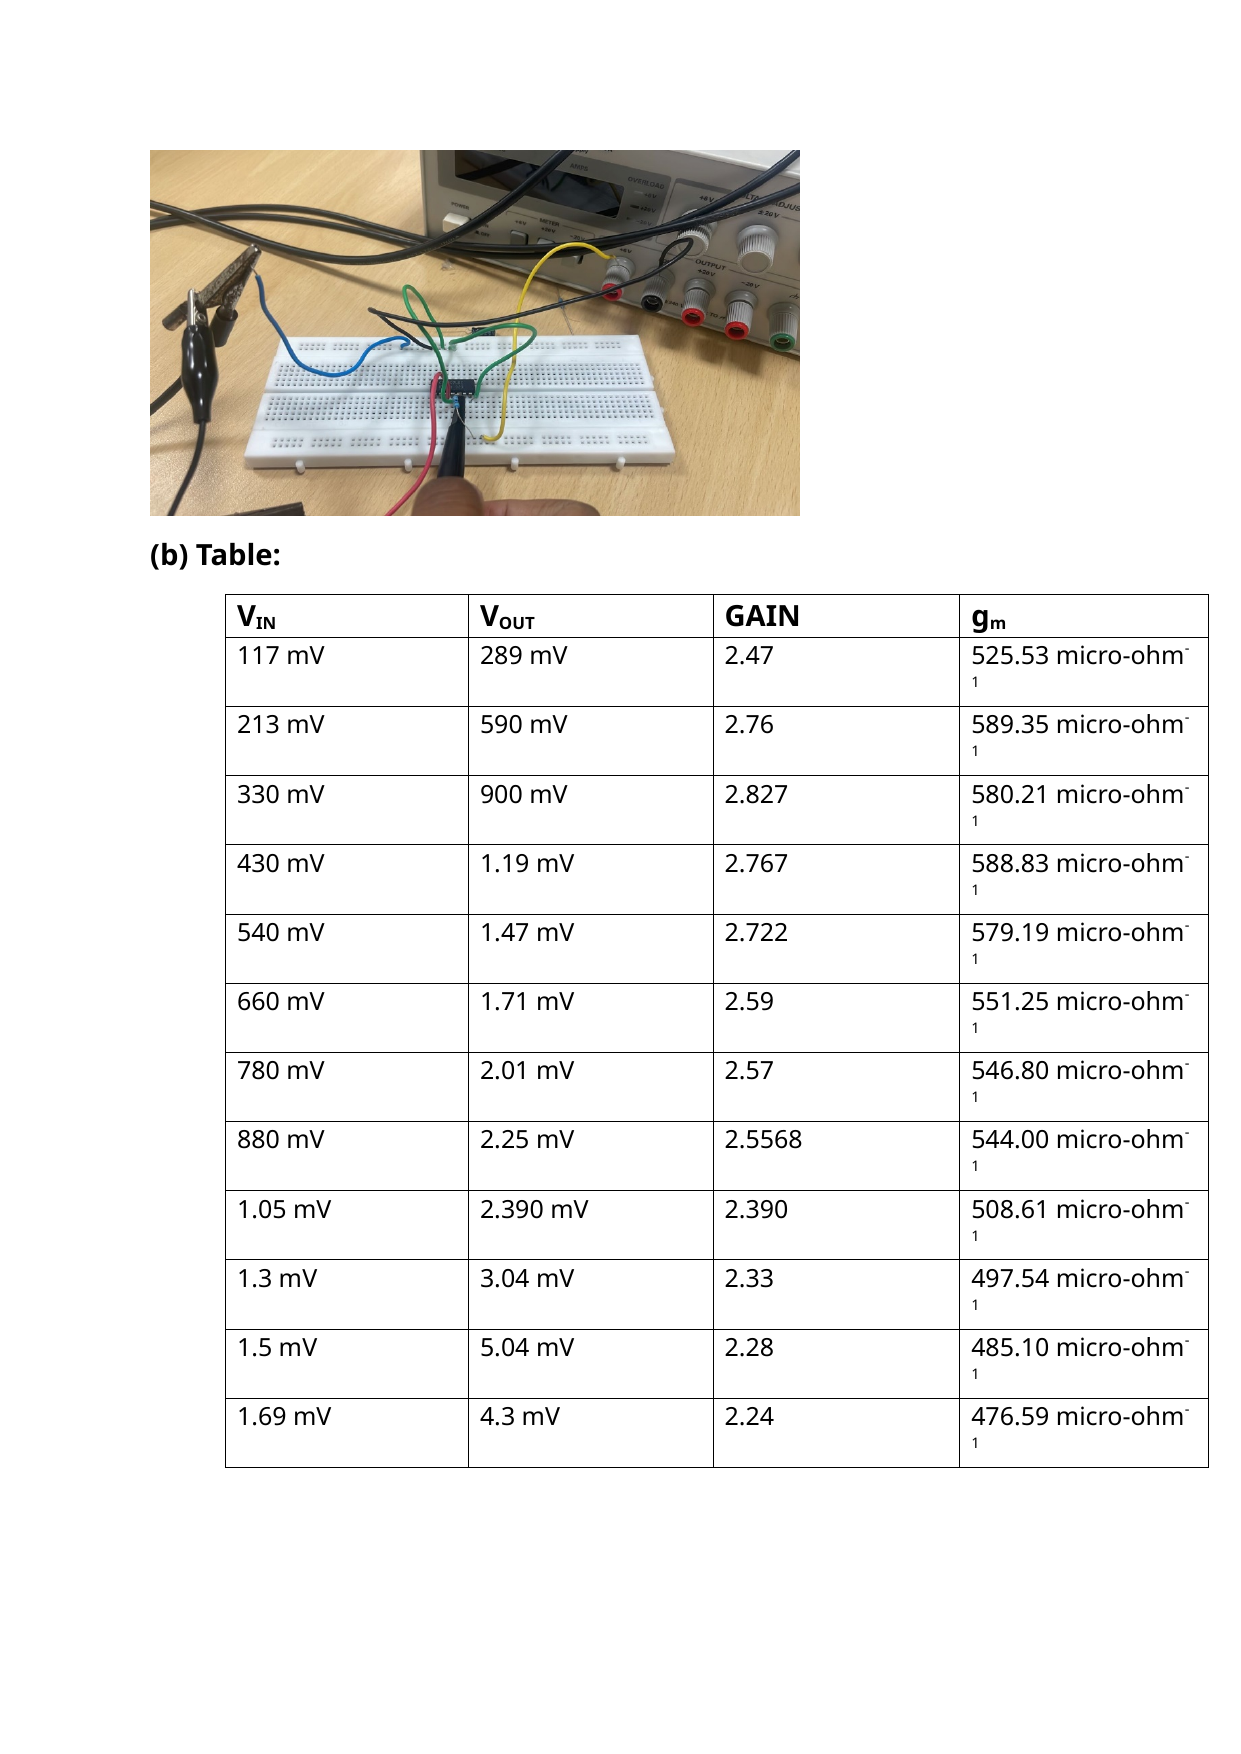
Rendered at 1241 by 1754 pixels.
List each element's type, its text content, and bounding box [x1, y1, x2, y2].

table_cell 2.25 mV [469, 1122, 713, 1190]
table_cell 117 mV [226, 638, 468, 706]
table_cell 497.54 micro-ohm-1 [960, 1260, 1208, 1328]
table_cell 1.71 mV [469, 984, 713, 1052]
table_cell 546.80 micro-ohm-1 [960, 1053, 1208, 1121]
table_cell 476.59 micro-ohm-1 [960, 1399, 1208, 1467]
table_cell 2.76 [714, 707, 959, 775]
table_cell 579.19 micro-ohm-1 [960, 915, 1208, 983]
table_cell 2.827 [714, 776, 959, 844]
table_cell 2.57 [714, 1053, 959, 1121]
table_cell 2.28 [714, 1330, 959, 1398]
table_cell 2.722 [714, 915, 959, 983]
table_cell 2.24 [714, 1399, 959, 1467]
table_header VOUT [469, 595, 713, 637]
table_cell 3.04 mV [469, 1260, 713, 1328]
table_cell 4.3 mV [469, 1399, 713, 1467]
table_cell 2.47 [714, 638, 959, 706]
text (b) Table: [150, 534, 1090, 574]
table_cell 2.59 [714, 984, 959, 1052]
table_cell 551.25 micro-ohm-1 [960, 984, 1208, 1052]
table_header gm [960, 595, 1208, 637]
table_cell 508.61 micro-ohm-1 [960, 1191, 1208, 1259]
table_cell 5.04 mV [469, 1330, 713, 1398]
table_cell 213 mV [226, 707, 468, 775]
table_cell 430 mV [226, 845, 468, 913]
table_cell 660 mV [226, 984, 468, 1052]
table_cell 1.5 mV [226, 1330, 468, 1398]
table_cell 540 mV [226, 915, 468, 983]
table_cell 2.01 mV [469, 1053, 713, 1121]
table_header VIN [226, 595, 468, 637]
table_cell 544.00 micro-ohm-1 [960, 1122, 1208, 1190]
table_cell 330 mV [226, 776, 468, 844]
table_cell 588.83 micro-ohm-1 [960, 845, 1208, 913]
table_cell 1.3 mV [226, 1260, 468, 1328]
table_cell 2.33 [714, 1260, 959, 1328]
table_cell 580.21 micro-ohm-1 [960, 776, 1208, 844]
table_cell 289 mV [469, 638, 713, 706]
table_cell 2.5568 [714, 1122, 959, 1190]
table_cell 485.10 micro-ohm-1 [960, 1330, 1208, 1398]
table_cell 880 mV [226, 1122, 468, 1190]
table_cell 525.53 micro-ohm-1 [960, 638, 1208, 706]
table_cell 590 mV [469, 707, 713, 775]
table_cell 1.69 mV [226, 1399, 468, 1467]
picture [150, 150, 800, 516]
table_cell 900 mV [469, 776, 713, 844]
table_cell 1.05 mV [226, 1191, 468, 1259]
table_cell 2.390 mV [469, 1191, 713, 1259]
table_cell 1.47 mV [469, 915, 713, 983]
table_header GAIN [714, 595, 959, 637]
table_cell 2.767 [714, 845, 959, 913]
table_cell 1.19 mV [469, 845, 713, 913]
table_cell 2.390 [714, 1191, 959, 1259]
table_cell 589.35 micro-ohm-1 [960, 707, 1208, 775]
table_cell 780 mV [226, 1053, 468, 1121]
